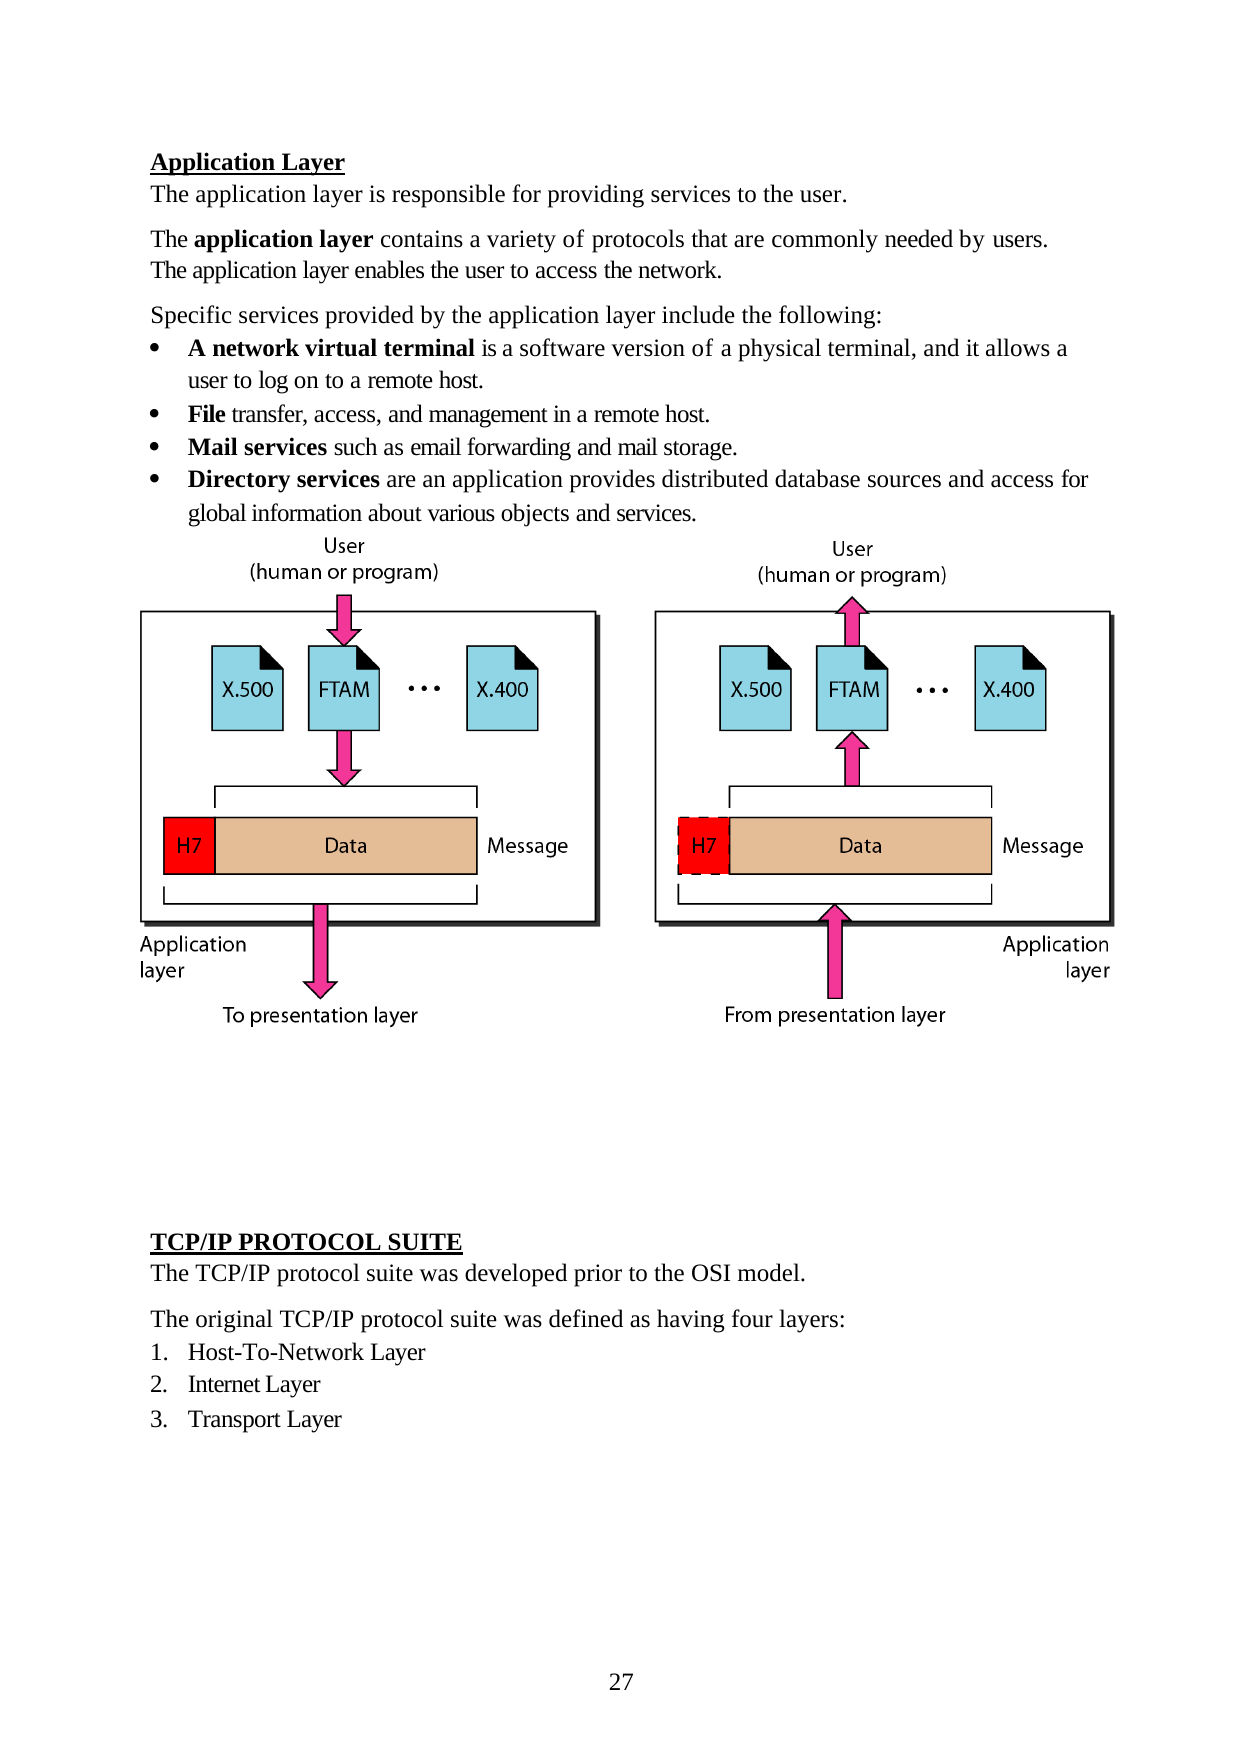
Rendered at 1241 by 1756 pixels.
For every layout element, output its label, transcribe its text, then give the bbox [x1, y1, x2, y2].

list Directory services are an application provides distributed database sources and access for global information about various objects and services. [150, 464, 1089, 526]
subtitle TCP/IP PROTOCOL SUITE [150, 1227, 1219, 1256]
text The application layer is responsible for providing services to the user. [150, 179, 1219, 207]
list Transport Layer [150, 1404, 1219, 1433]
picture [139, 535, 1115, 1028]
list Internet Layer [150, 1369, 1219, 1398]
list A network virtual terminal is a software version of a physical terminal, and it allows a user to log on to a remote host. [150, 333, 1089, 394]
list Host-To-Network Layer [150, 1337, 1219, 1366]
text Specific services provided by the application layer include the following: [150, 300, 1219, 329]
list Mail services such as email forwarding and mail storage. [150, 432, 1219, 460]
text The TCP/IP protocol suite was developed prior to the OSI model. [150, 1258, 1219, 1287]
text The application layer contains a variety of protocols that are commonly needed by users. The application layer enables the user to access the network. [150, 224, 1085, 284]
text The original TCP/IP protocol suite was defined as having four layers: [150, 1304, 1219, 1333]
subtitle Application Layer [150, 147, 1219, 176]
list File transfer, access, and management in a remote host. [150, 399, 1219, 428]
